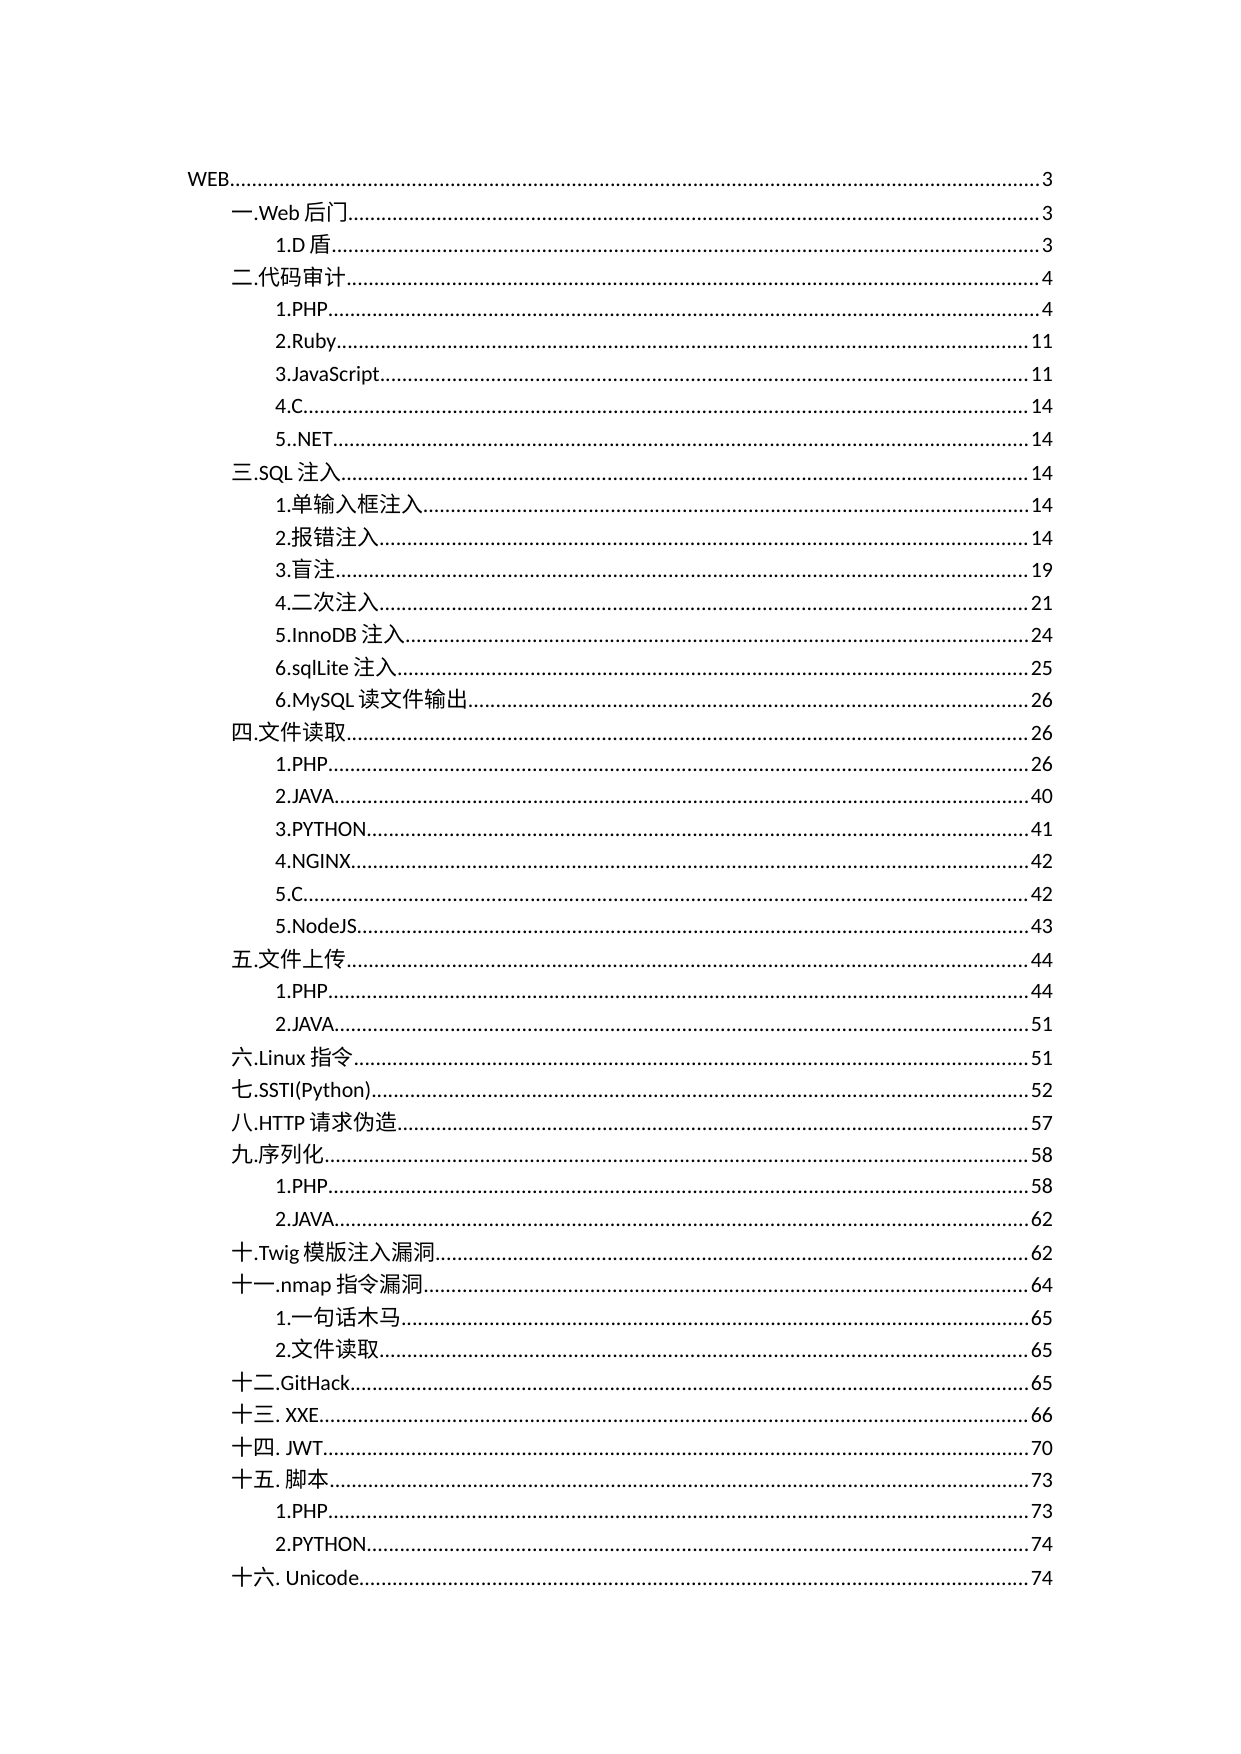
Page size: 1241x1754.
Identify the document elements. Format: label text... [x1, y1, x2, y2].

text 一.Web后门 3 [231, 194, 1053, 227]
text 1.D盾 3 [275, 227, 1053, 259]
text 6.MySQL读文件输出 26 [275, 682, 1053, 714]
text 三.SQL注入 14 [231, 454, 1053, 487]
text 1.PHP 26 [275, 747, 1053, 779]
text 五.文件上传 44 [231, 942, 1053, 974]
text 1.PHP 44 [275, 974, 1053, 1007]
text 1.PHP 4 [275, 292, 1053, 324]
text 3.PYTHON 41 [275, 812, 1053, 844]
text 1.PHP 73 [275, 1494, 1053, 1527]
text 3.JavaScript 11 [275, 357, 1053, 389]
text 十三. XXE 66 [231, 1397, 1053, 1429]
text 5.NodeJS 43 [275, 909, 1053, 942]
text 2.JAVA 62 [275, 1202, 1053, 1234]
text 1.PHP 58 [275, 1169, 1053, 1202]
text 十一.nmap指令漏洞 64 [231, 1267, 1053, 1299]
text 2.PYTHON 74 [275, 1527, 1053, 1559]
text 2.文件读取 65 [275, 1332, 1053, 1364]
text 八.HTTP请求伪造 57 [231, 1104, 1053, 1137]
text 七.SSTI(Python) 52 [231, 1072, 1053, 1104]
text 2.报错注入 14 [275, 519, 1053, 552]
text 3.盲注 19 [275, 552, 1053, 584]
text 1.一句话木马 65 [275, 1299, 1053, 1332]
text 1.单输入框注入 14 [275, 487, 1053, 519]
text 九.序列化 58 [231, 1137, 1053, 1169]
text 2.JAVA 40 [275, 779, 1053, 812]
text 4.NGINX 42 [275, 844, 1053, 877]
text 5.InnoDB注入 24 [275, 617, 1053, 649]
text 5..NET 14 [275, 422, 1053, 454]
text WEB 3 [187, 162, 1053, 194]
text 6.sqlLite注入 25 [275, 649, 1053, 682]
text 2.JAVA 51 [275, 1007, 1053, 1039]
text 十.Twig模版注入漏洞 62 [231, 1234, 1053, 1267]
text 4.二次注入 21 [275, 584, 1053, 617]
text 十二.GitHack 65 [231, 1364, 1053, 1397]
text 4.C 14 [275, 389, 1053, 422]
text 5.C 42 [275, 877, 1053, 909]
text 六.Linux指令 51 [231, 1039, 1053, 1072]
text 十四. JWT 70 [231, 1429, 1053, 1462]
text 二.代码审计 4 [231, 259, 1053, 292]
text 四.文件读取 26 [231, 714, 1053, 747]
text 2.Ruby 11 [275, 324, 1053, 357]
text 十六. Unicode 74 [231, 1559, 1053, 1592]
text 十五. 脚本 73 [231, 1462, 1053, 1494]
